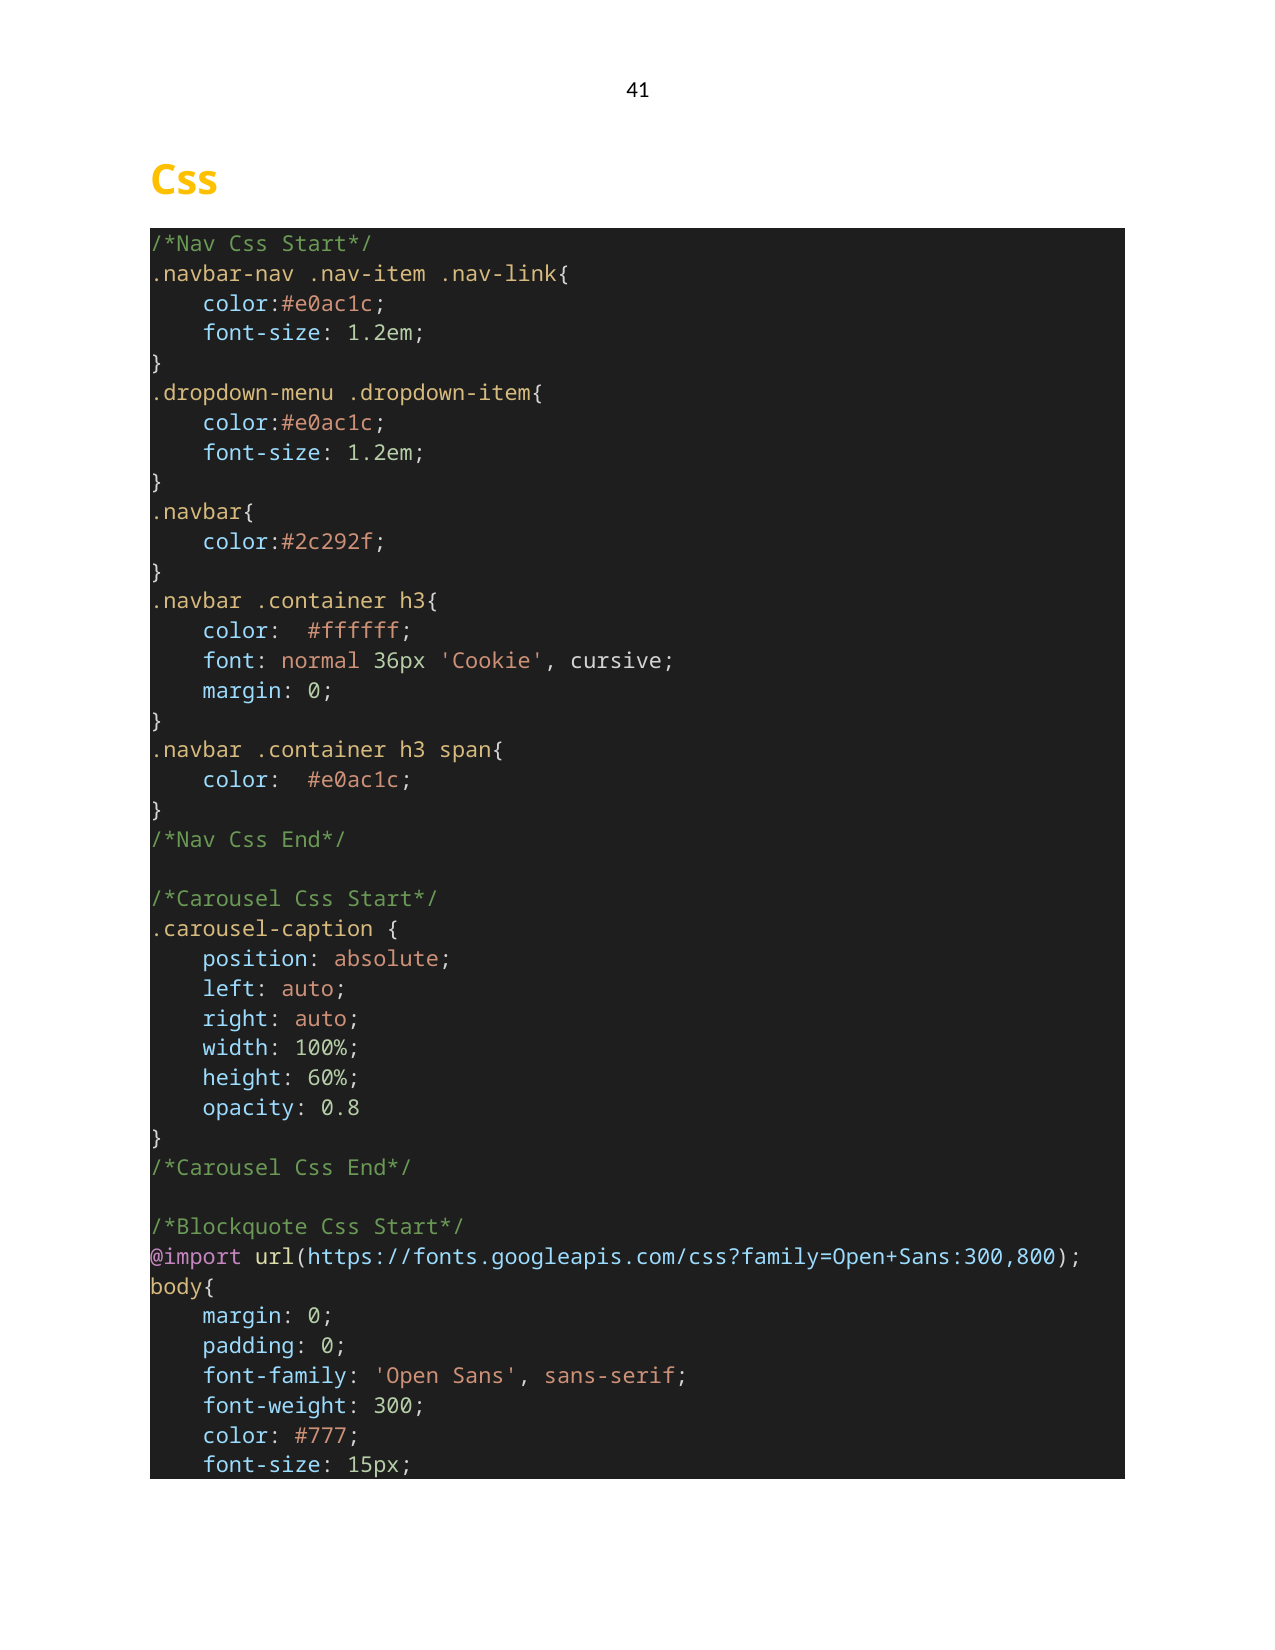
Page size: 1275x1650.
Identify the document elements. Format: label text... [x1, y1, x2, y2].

text .navbar{ [150, 496, 1125, 526]
text padding: 0; [150, 1330, 1125, 1360]
text .navbar-nav .nav-item .nav-link{ [150, 258, 1125, 287]
text .carousel-caption { [150, 913, 1125, 943]
text @import url(https://fonts.googleapis.com/css?family=Open+Sans:300,800); [150, 1241, 1125, 1271]
text right: auto; [150, 1002, 1125, 1032]
text color:#e0ac1c; [150, 407, 1125, 436]
text color:#e0ac1c; [150, 287, 1125, 317]
text } [150, 466, 1125, 496]
text margin: 0; [150, 1300, 1125, 1330]
text /*Carousel Css End*/ [150, 1151, 1125, 1181]
text /*Nav Css Start*/ [150, 228, 1125, 258]
text width: 100%; [150, 1032, 1125, 1062]
text margin: 0; [150, 675, 1125, 704]
text } [150, 1122, 1125, 1151]
text left: auto; [150, 973, 1125, 1002]
text color: #777; [150, 1419, 1125, 1449]
text color: #ffffff; [150, 615, 1125, 645]
text /*Carousel Css Start*/ [150, 883, 1125, 913]
text } [150, 704, 1125, 734]
text .navbar .container h3{ [150, 585, 1125, 615]
text font-size: 1.2em; [150, 436, 1125, 466]
text font-weight: 300; [150, 1390, 1125, 1419]
text body{ [150, 1271, 1125, 1300]
text /*Nav Css End*/ [150, 824, 1125, 853]
text font-family: 'Open Sans', sans-serif; [150, 1360, 1125, 1390]
text color:#2c292f; [150, 526, 1125, 556]
text opacity: 0.8 [150, 1092, 1125, 1122]
text } [150, 794, 1125, 824]
text position: absolute; [150, 943, 1125, 973]
text height: 60%; [150, 1062, 1125, 1092]
text /*Blockquote Css Start*/ [150, 1211, 1125, 1241]
text color: #e0ac1c; [150, 764, 1125, 794]
text .dropdown-menu .dropdown-item{ [150, 377, 1125, 407]
text font: normal 36px 'Cookie', cursive; [150, 645, 1125, 675]
text font-size: 1.2em; [150, 317, 1125, 347]
text Css [150, 150, 1125, 207]
text .navbar .container h3 span{ [150, 734, 1125, 764]
text } [150, 347, 1125, 377]
text font-size: 15px; [150, 1449, 1125, 1479]
text } [150, 556, 1125, 585]
